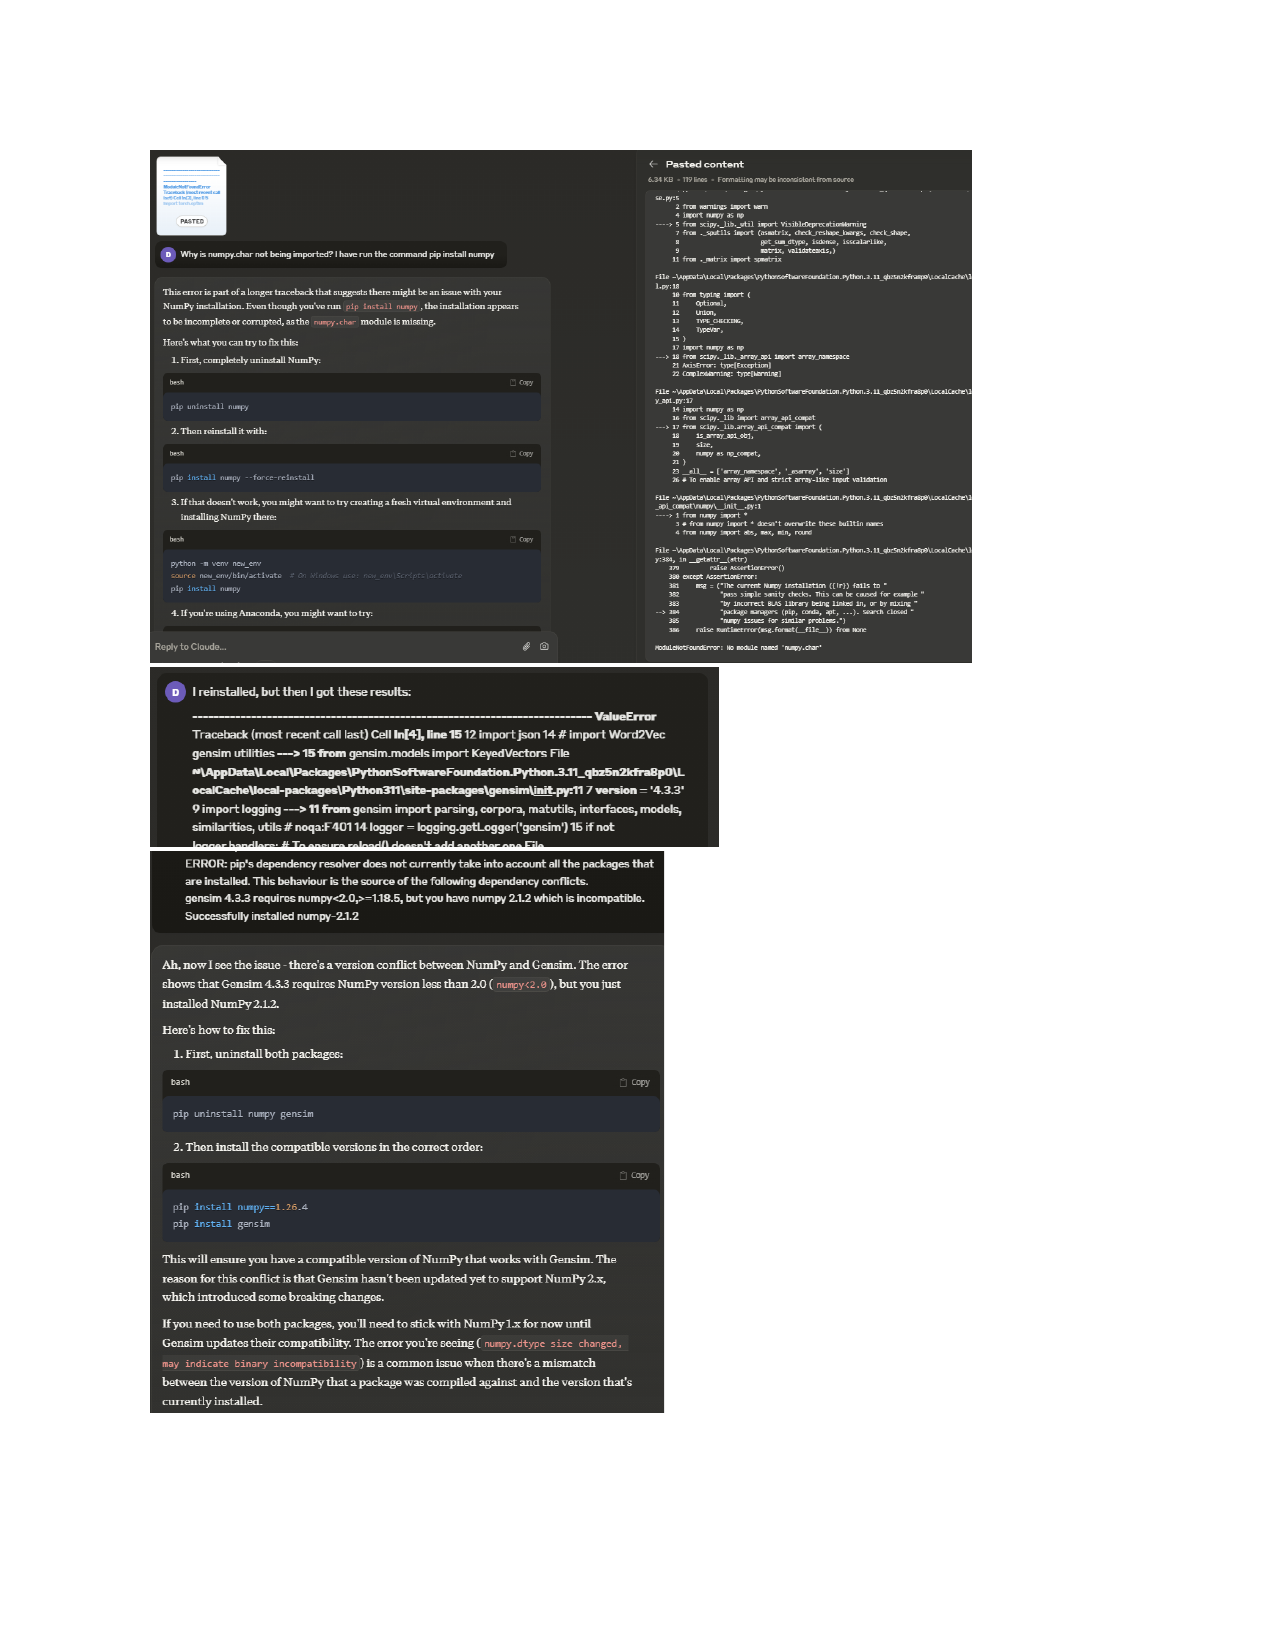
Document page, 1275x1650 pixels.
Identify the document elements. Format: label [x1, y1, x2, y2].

picture [150, 667, 719, 847]
picture [150, 851, 665, 1413]
picture [150, 150, 972, 663]
